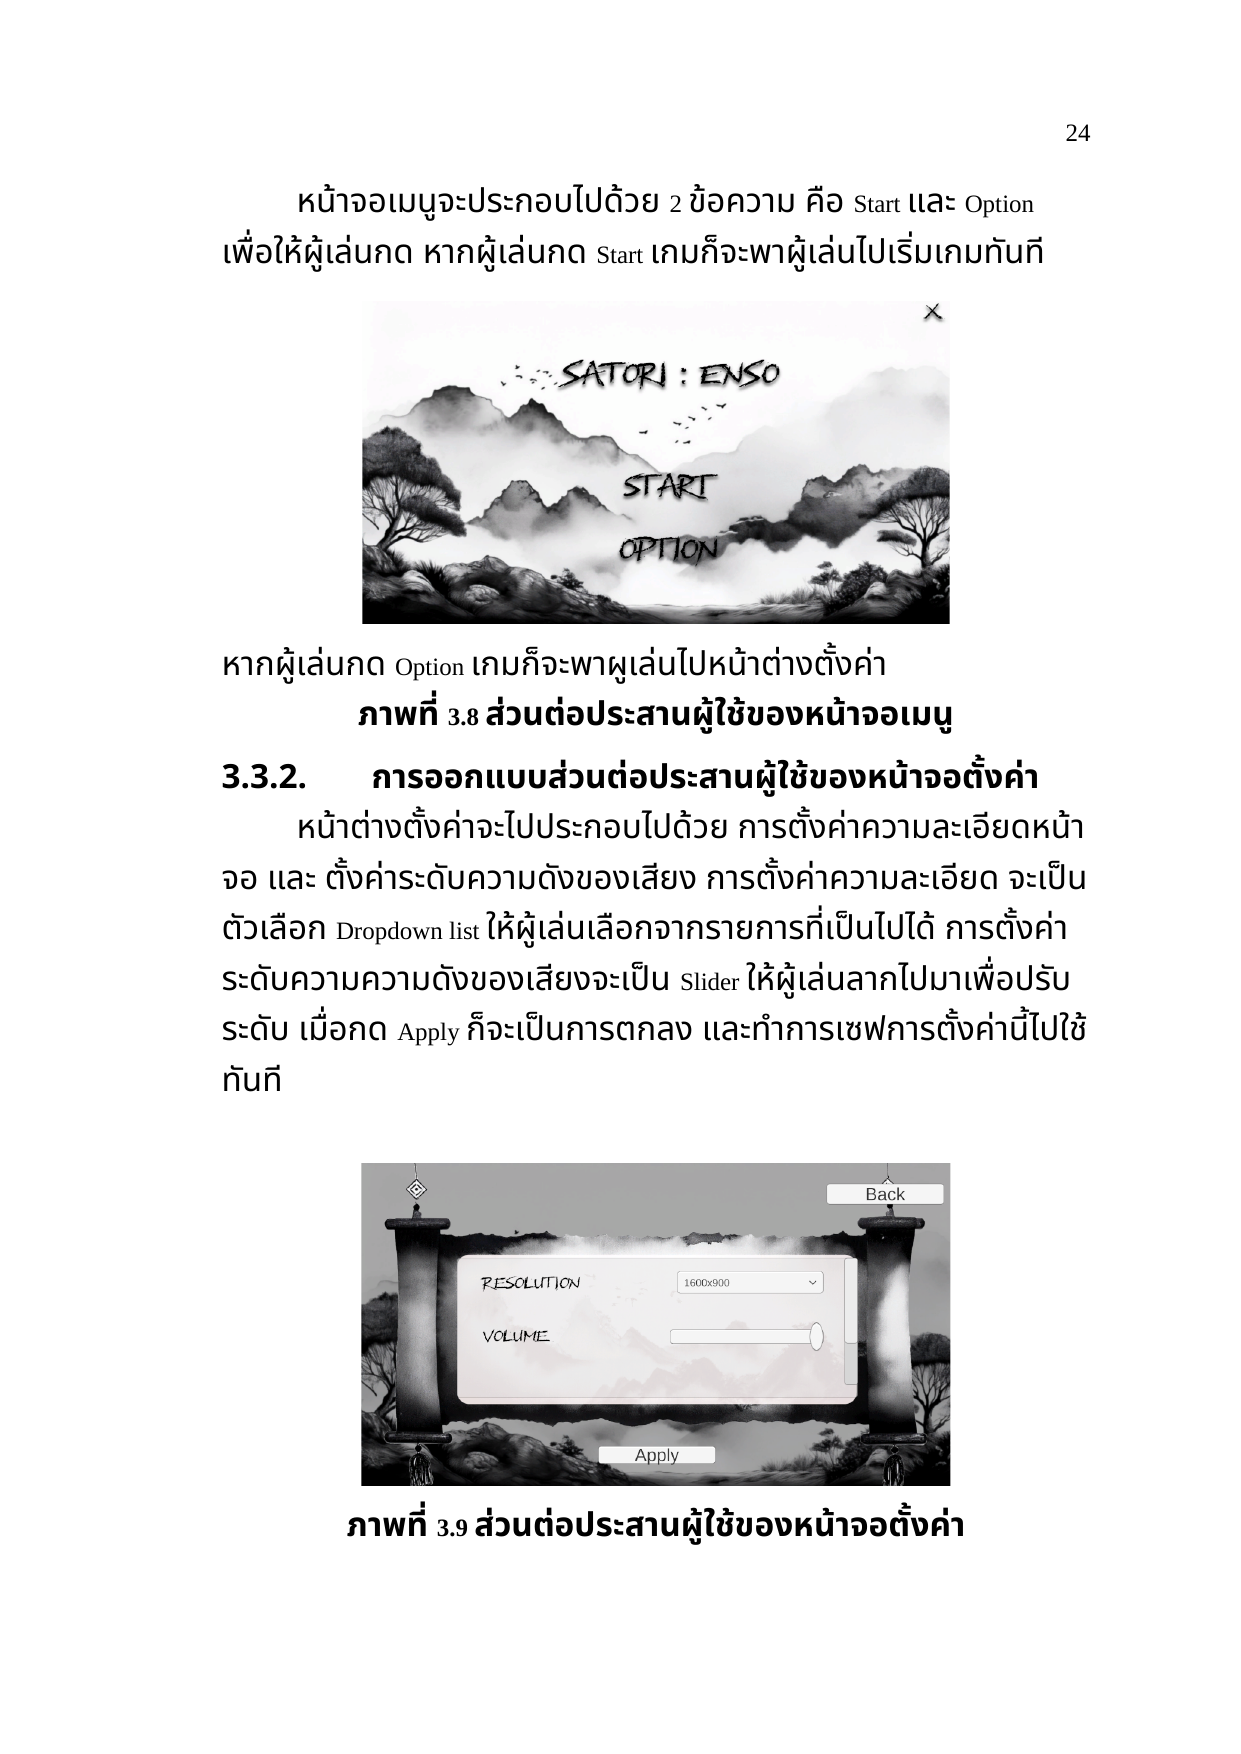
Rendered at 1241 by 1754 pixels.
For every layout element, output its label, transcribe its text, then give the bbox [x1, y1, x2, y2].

picture [362, 301, 950, 624]
picture [361, 1163, 951, 1486]
text หน้าต่างตั้งค่าจะไปประกอบไปด้วย การตั้งค่าความละเอียดหน้าจอ และ ตั้งค่าระดับความดังของเสียง การตั้งค่าความละเอียด จะเป็นตัวเลือก Dropdown list ให้ผู้เล่นเลือกจากรายการที่เป็นไปได้ การตั้งค่าระดับความความดังของเสียงจะเป็น Slider ให้ผู้เล่นลากไปมาเพื่อปรับระดับ เมื่อกด Apply ก็จะเป็นการตกลง และทำการเซฟการตั้งค่านี้ไปใช้ทันที [221, 803, 1090, 1106]
list การออกแบบส่วนต่อประสานผู้ใช้ของหน้าจอตั้งค่า [221, 753, 1090, 803]
